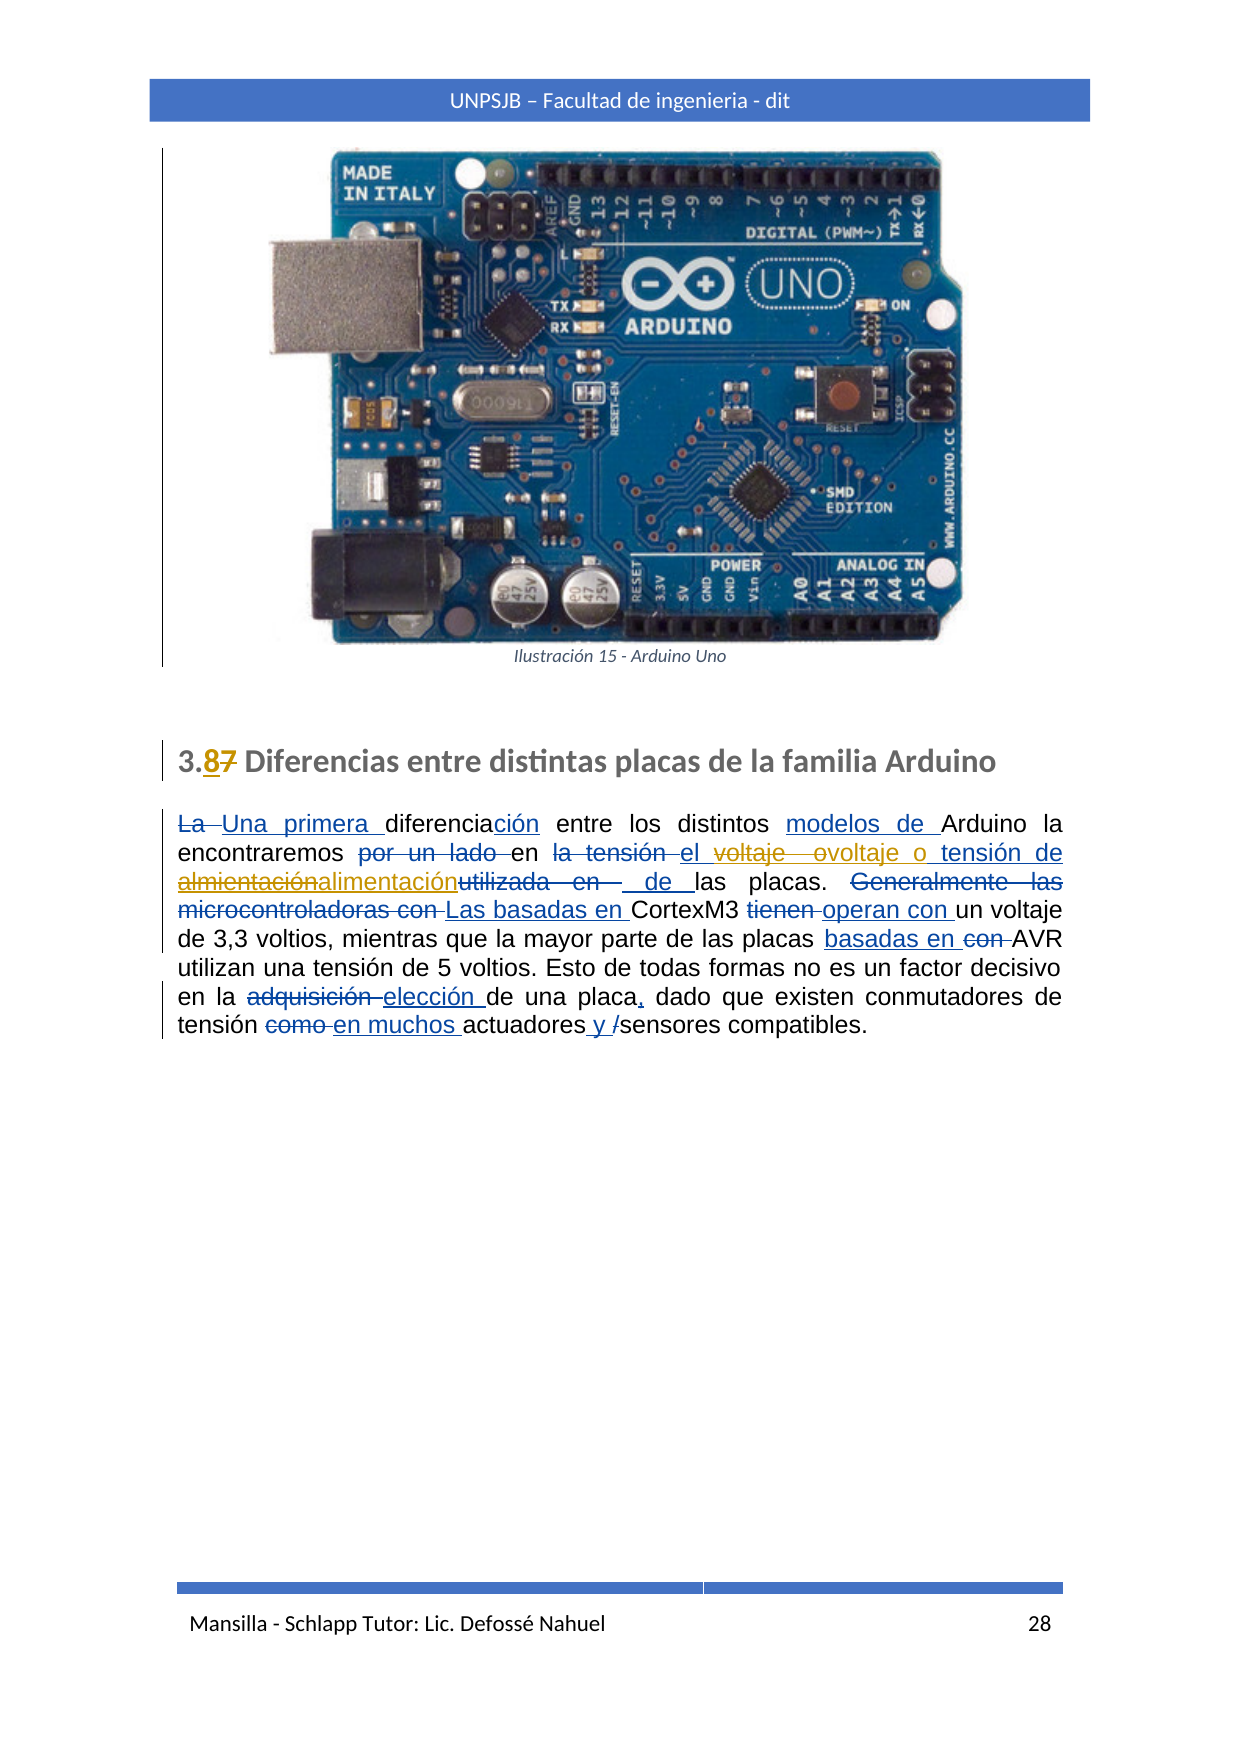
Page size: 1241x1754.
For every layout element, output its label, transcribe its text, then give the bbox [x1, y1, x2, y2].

picture [268, 147, 972, 645]
text diferencia entre los distintos Arduino la encontraremos en las placas. CortexM3 un voltaje de 3,3 voltios, mientras que la mayor parte de las placas AVR utilizan una tensión de 5 voltios. Esto de todas formas no es un factor decisivo en la de una placa dado que existen conmutadores de tensión actuadoressensores compatibles. [177, 809, 1063, 1039]
subtitle 3. Diferencias entre distintas placas de la familia Arduino [177, 740, 1063, 781]
